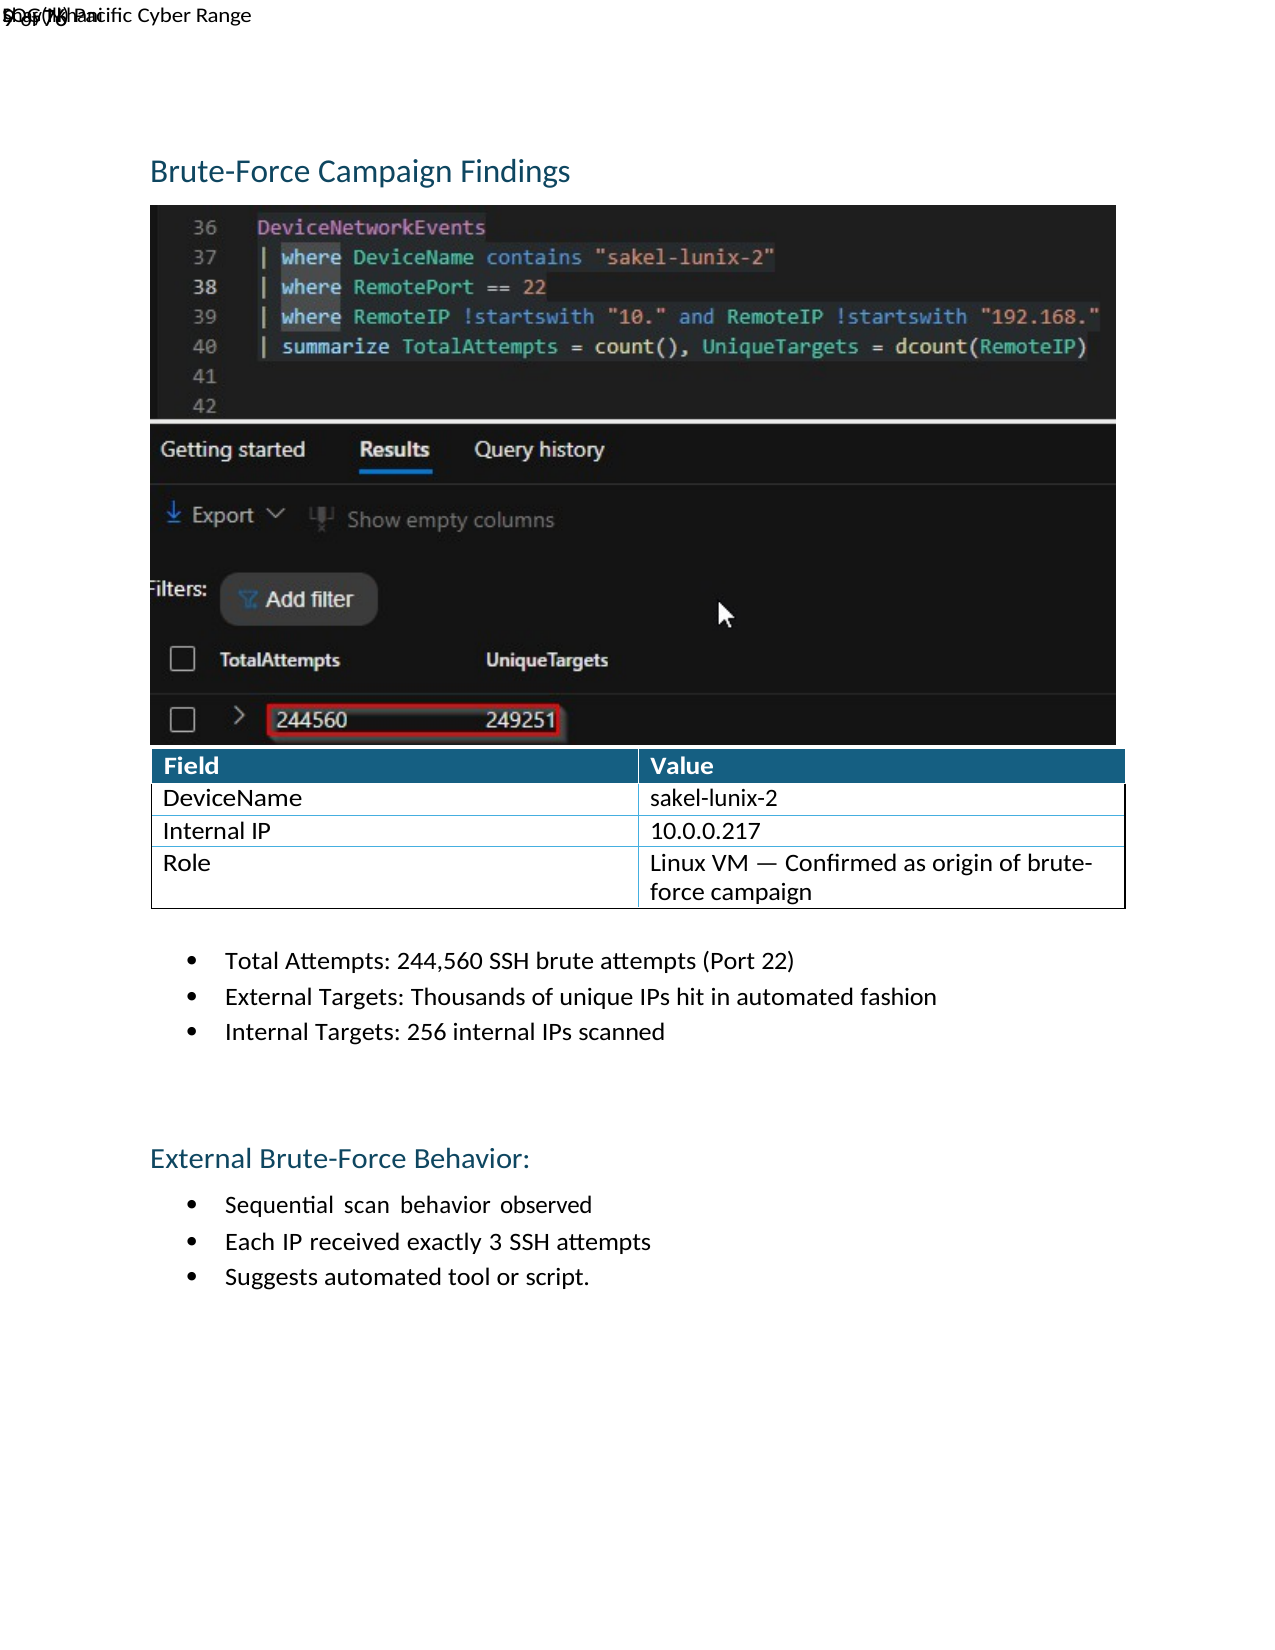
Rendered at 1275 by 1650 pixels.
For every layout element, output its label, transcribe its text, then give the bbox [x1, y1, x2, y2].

table_cell sakel-lunix-2 [639, 784, 1124, 815]
table_cell Role [152, 847, 638, 907]
table_header Field [152, 749, 638, 783]
list Suggests automated tool or script. [187, 1261, 1137, 1292]
list Each IP received exactly 3 SSH attempts [187, 1226, 1137, 1256]
table_header Value [639, 749, 1125, 783]
list Total Attempts: 244,560 SSH brute attempts (Port 22) [187, 945, 1137, 976]
text Brute-Force Campaign Findings [150, 149, 1137, 190]
list Sequential scan behavior observed [187, 1189, 1137, 1220]
picture [150, 205, 1116, 745]
list External Targets: Thousands of unique IPs hit in automated fashion [187, 981, 1137, 1011]
list Internal Targets: 256 internal IPs scanned [187, 1016, 1137, 1047]
table_cell 10.0.0.217 [639, 816, 1124, 846]
subtitle External Brute-Force Behavior: [150, 1140, 1137, 1176]
table_cell DeviceName [152, 784, 638, 815]
table_cell Internal IP [152, 816, 638, 846]
table_cell Linux VM — Confirmed as origin of brute- force campaign [639, 847, 1124, 907]
